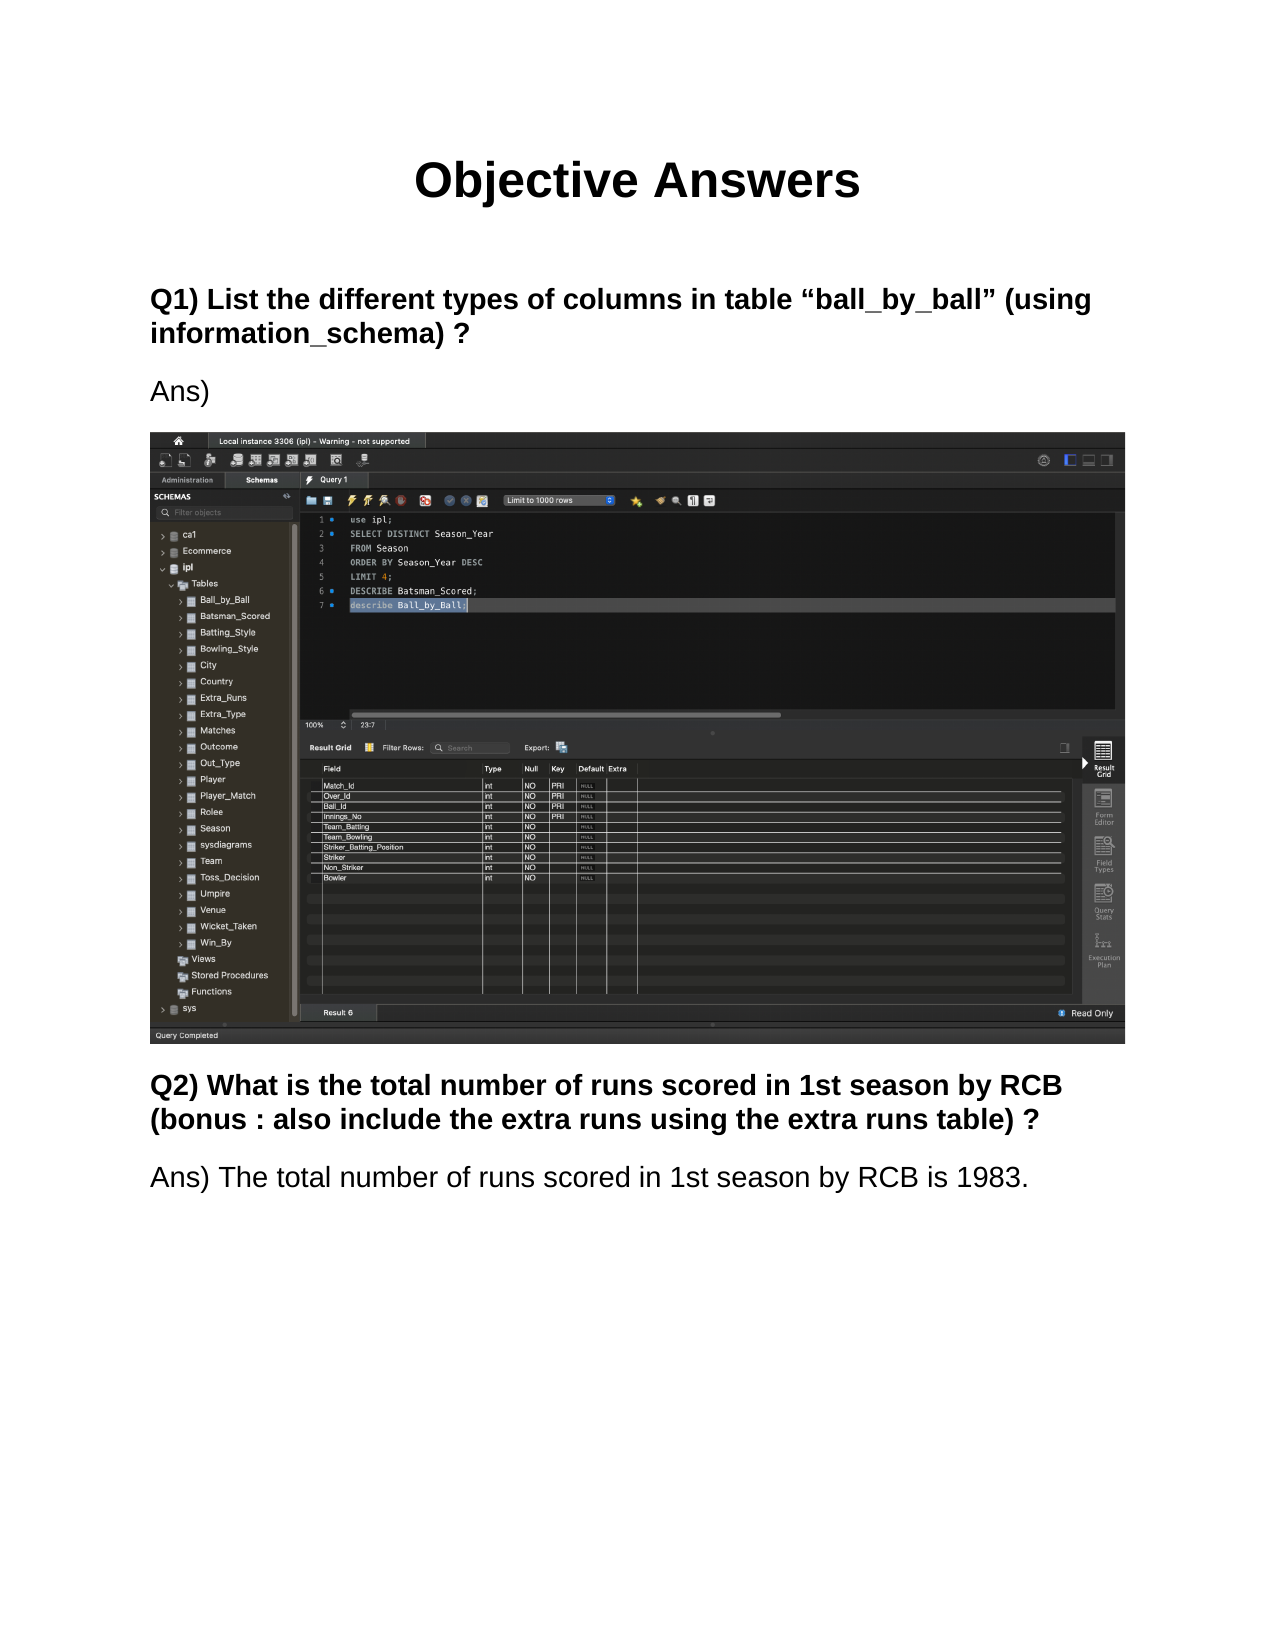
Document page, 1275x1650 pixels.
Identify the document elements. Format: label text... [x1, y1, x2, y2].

text Q1) List the different types of columns in table “ball_by_ball” (using information_schema) ? [150, 282, 1125, 349]
text Ans) The total number of runs scored in 1st season by RCB is 1983. [150, 1160, 1125, 1194]
text Q2) What is the total number of runs scored in 1st season by RCB (bonus : also include the extra runs using the extra runs table) ? [150, 1068, 1125, 1135]
picture [150, 432, 1125, 1044]
text Objective Answers [150, 150, 1125, 207]
text Ans) [150, 374, 1125, 408]
